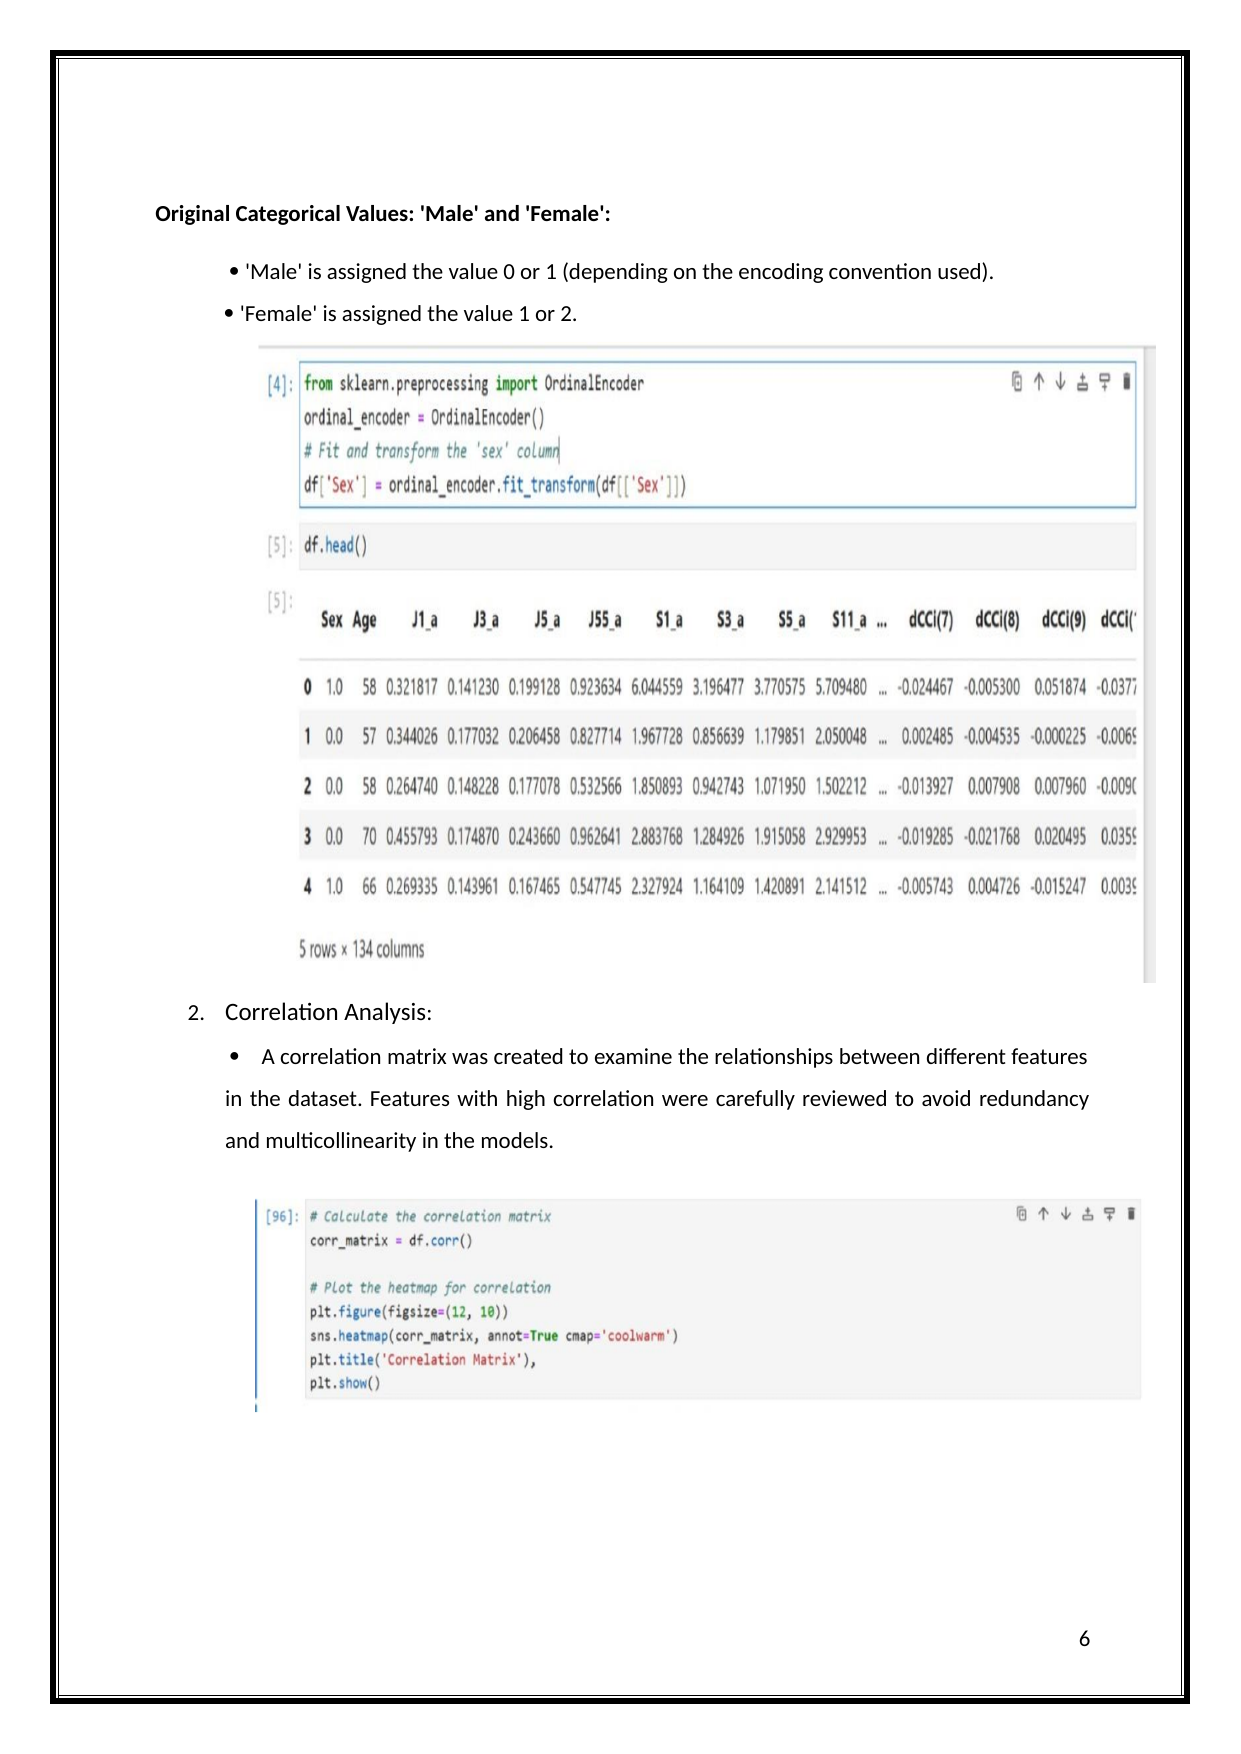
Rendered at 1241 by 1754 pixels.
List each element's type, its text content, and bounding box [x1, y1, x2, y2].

list A correlation matrix was created to examine the relationships between different features in the dataset. Features with high correlation were carefully reviewed to avoid redundancy and multicollinearity in the models. [225, 1042, 1090, 1154]
list 'Female' is assigned the value 1 or 2. [225, 299, 1090, 327]
picture [225, 341, 1181, 983]
list Correlation Analysis: [187, 997, 1090, 1027]
text Original Categorical Values: 'Male' and 'Female': [150, 199, 1090, 227]
picture [225, 1168, 1165, 1587]
list 'Male' is assigned the value 0 or 1 (depending on the encoding convention used). [225, 257, 1090, 286]
